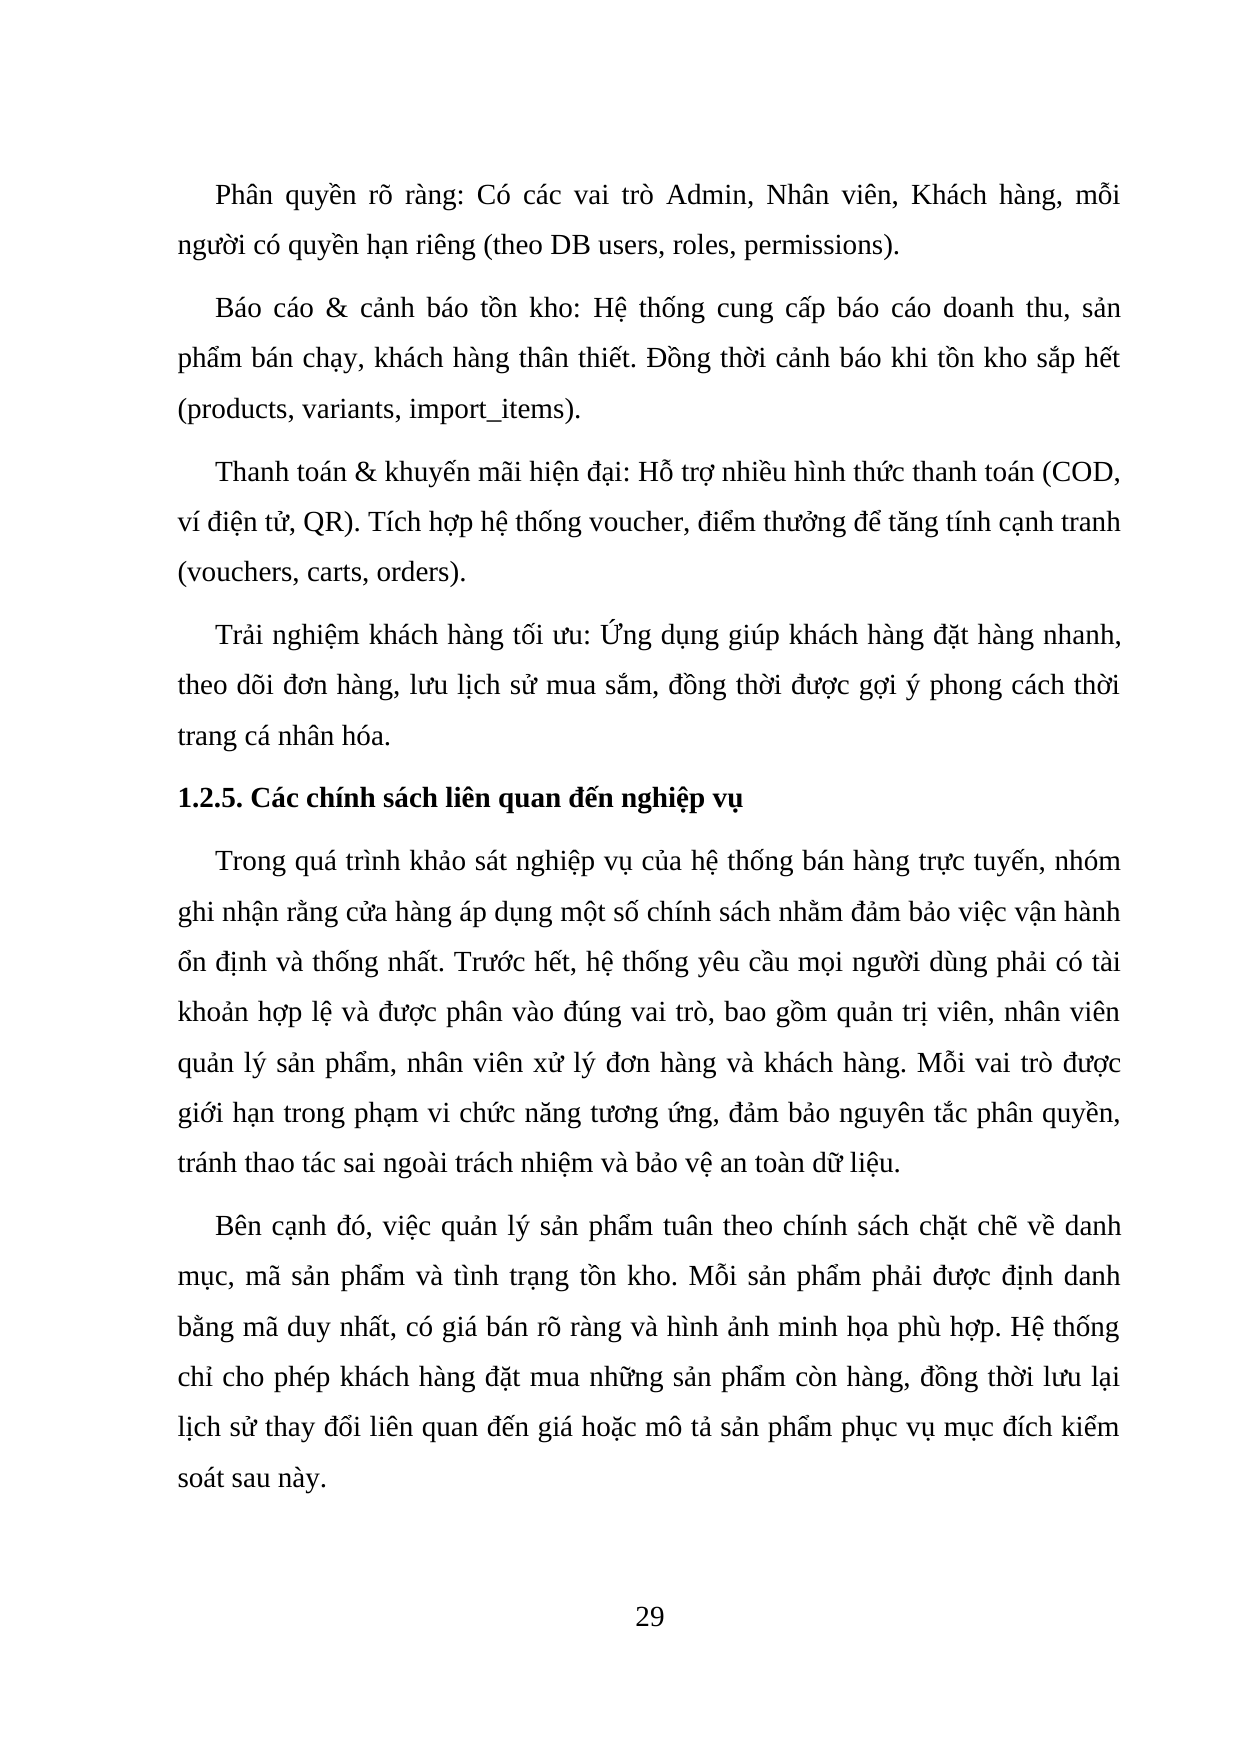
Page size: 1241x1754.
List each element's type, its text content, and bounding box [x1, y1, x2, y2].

text Trải nghiệm khách hàng tối ưu: Ứng dụng giúp khách hàng đặt hàng nhanh, theo dõi đơn hàng, lưu lịch sử mua sắm, đồng thời được gợi ý phong cách thời trang cá nhân hóa. [177, 617, 1122, 751]
text Bên cạnh đó, việc quản lý sản phẩm tuân theo chính sách chặt chẽ về danh mục, mã sản phẩm và tình trạng tồn kho. Mỗi sản phẩm phải được định danh bằng mã duy nhất, có giá bán rõ ràng và hình ảnh minh họa phù hợp. Hệ thống chỉ cho phép khách hàng đặt mua những sản phẩm còn hàng, đồng thời lưu lại lịch sử thay đổi liên quan đến giá hoặc mô tả sản phẩm phục vụ mục đích kiểm soát sau này. [177, 1208, 1122, 1493]
text Thanh toán & khuyến mãi hiện đại: Hỗ trợ nhiều hình thức thanh toán (COD, ví điện tử, QR). Tích hợp hệ thống voucher, điểm thưởng để tăng tính cạnh tranh (vouchers, carts, orders). [177, 454, 1122, 588]
text Phân quyền rõ ràng: Có các vai trò Admin, Nhân viên, Khách hàng, mỗi người có quyền hạn riêng (theo DB users, roles, permissions). [177, 177, 1122, 261]
text Trong quá trình khảo sát nghiệp vụ của hệ thống bán hàng trực tuyến, nhóm ghi nhận rằng cửa hàng áp dụng một số chính sách nhằm đảm bảo việc vận hành ổn định và thống nhất. Trước hết, hệ thống yêu cầu mọi người dùng phải có tài khoản hợp lệ và được phân vào đúng vai trò, bao gồm quản trị viên, nhân viên quản lý sản phẩm, nhân viên xử lý đơn hàng và khách hàng. Mỗi vai trò được giới hạn trong phạm vi chức năng tương ứng, đảm bảo nguyên tắc phân quyền, tránh thao tác sai ngoài trách nhiệm và bảo vệ an toàn dữ liệu. [177, 843, 1122, 1179]
subtitle 1.2.5. Các chính sách liên quan đến nghiệp vụ [177, 781, 1122, 814]
text Báo cáo & cảnh báo tồn kho: Hệ thống cung cấp báo cáo doanh thu, sản phẩm bán chạy, khách hàng thân thiết. Đồng thời cảnh báo khi tồn kho sắp hết (products, variants, import_items). [177, 290, 1122, 424]
